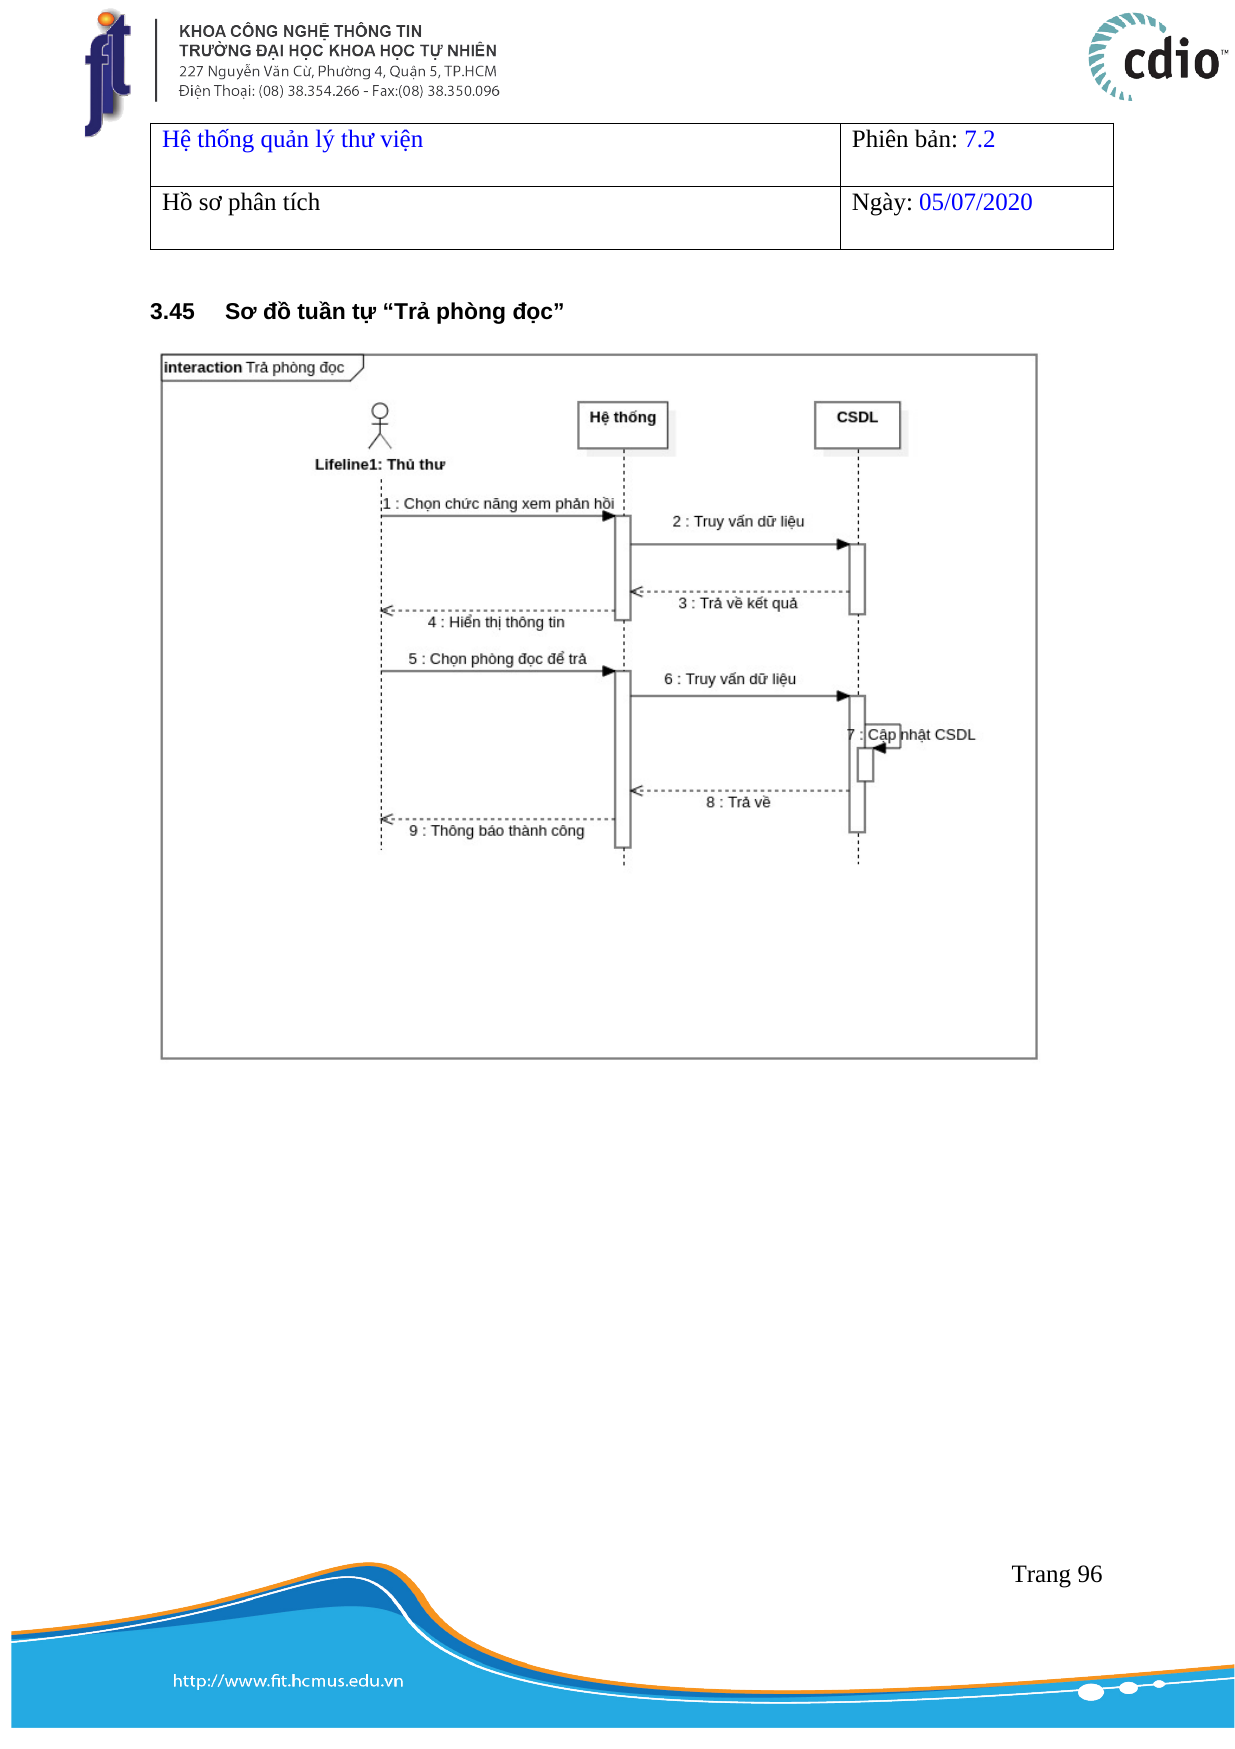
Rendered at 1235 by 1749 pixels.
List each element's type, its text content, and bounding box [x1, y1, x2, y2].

picture [61, 2, 1235, 161]
picture [150, 343, 1084, 1106]
subtitle Sơ đồ tuần tự “Trả phòng đọc” [150, 298, 1084, 324]
picture [151, 124, 840, 161]
picture [841, 124, 1113, 161]
picture [11, 1558, 1235, 1728]
